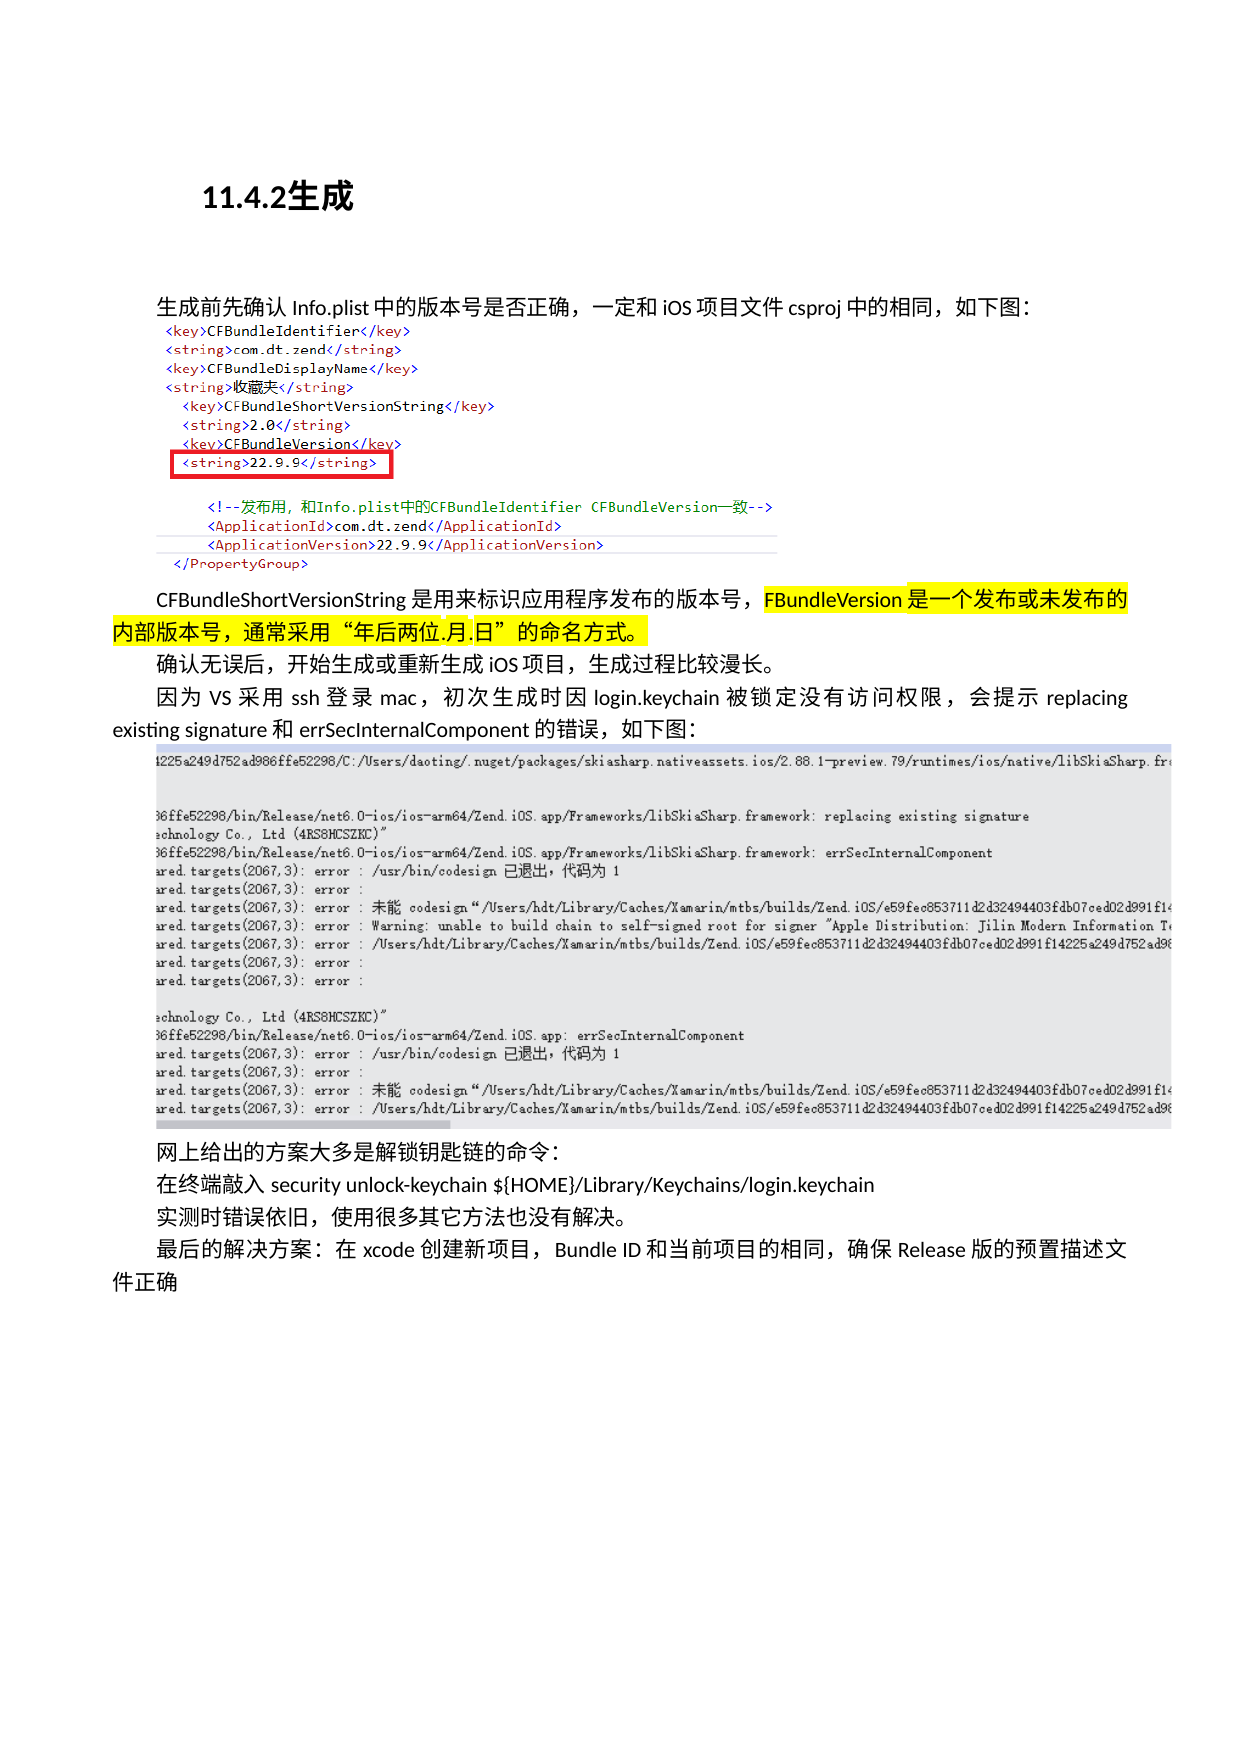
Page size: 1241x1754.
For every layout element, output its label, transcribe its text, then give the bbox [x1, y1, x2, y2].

text 最后的解决方案：在xcode创建新项目，Bundle ID和当前项目的相同，确保Release版的预置描述文件正确 [112, 1232, 1128, 1297]
subtitle 生成 [201, 162, 1128, 227]
text CFBundleShortVersionString是用来标识应用程序发布的版本号，FBundleVersion是一个发布或未发布的内部版本号，通常采用“年后两位.月.日”的命名方式。 [112, 582, 1128, 647]
picture [156, 321, 504, 482]
text 生成前先确认Info.plist中的版本号是否正确，一定和iOS项目文件csproj中的相同，如下图： [112, 289, 1128, 322]
text 确认无误后，开始生成或重新生成iOS项目，生成过程比较漫长。 [112, 647, 1128, 679]
text 因为VS采用ssh登录mac，初次生成时因login.keychain被锁定没有访问权限，会提示replacing existing signature 和 errSecInternalComponent的错误，如下图： [112, 679, 1128, 744]
text 网上给出的方案大多是解锁钥匙链的命令： [112, 1134, 1128, 1167]
text 在终端敲入 security unlock-keychain ${HOME}/Library/Keychains/login.keychain [112, 1167, 1128, 1199]
picture [156, 744, 1172, 1129]
picture [156, 484, 778, 582]
text 实测时错误依旧，使用很多其它方法也没有解决。 [112, 1199, 1128, 1232]
